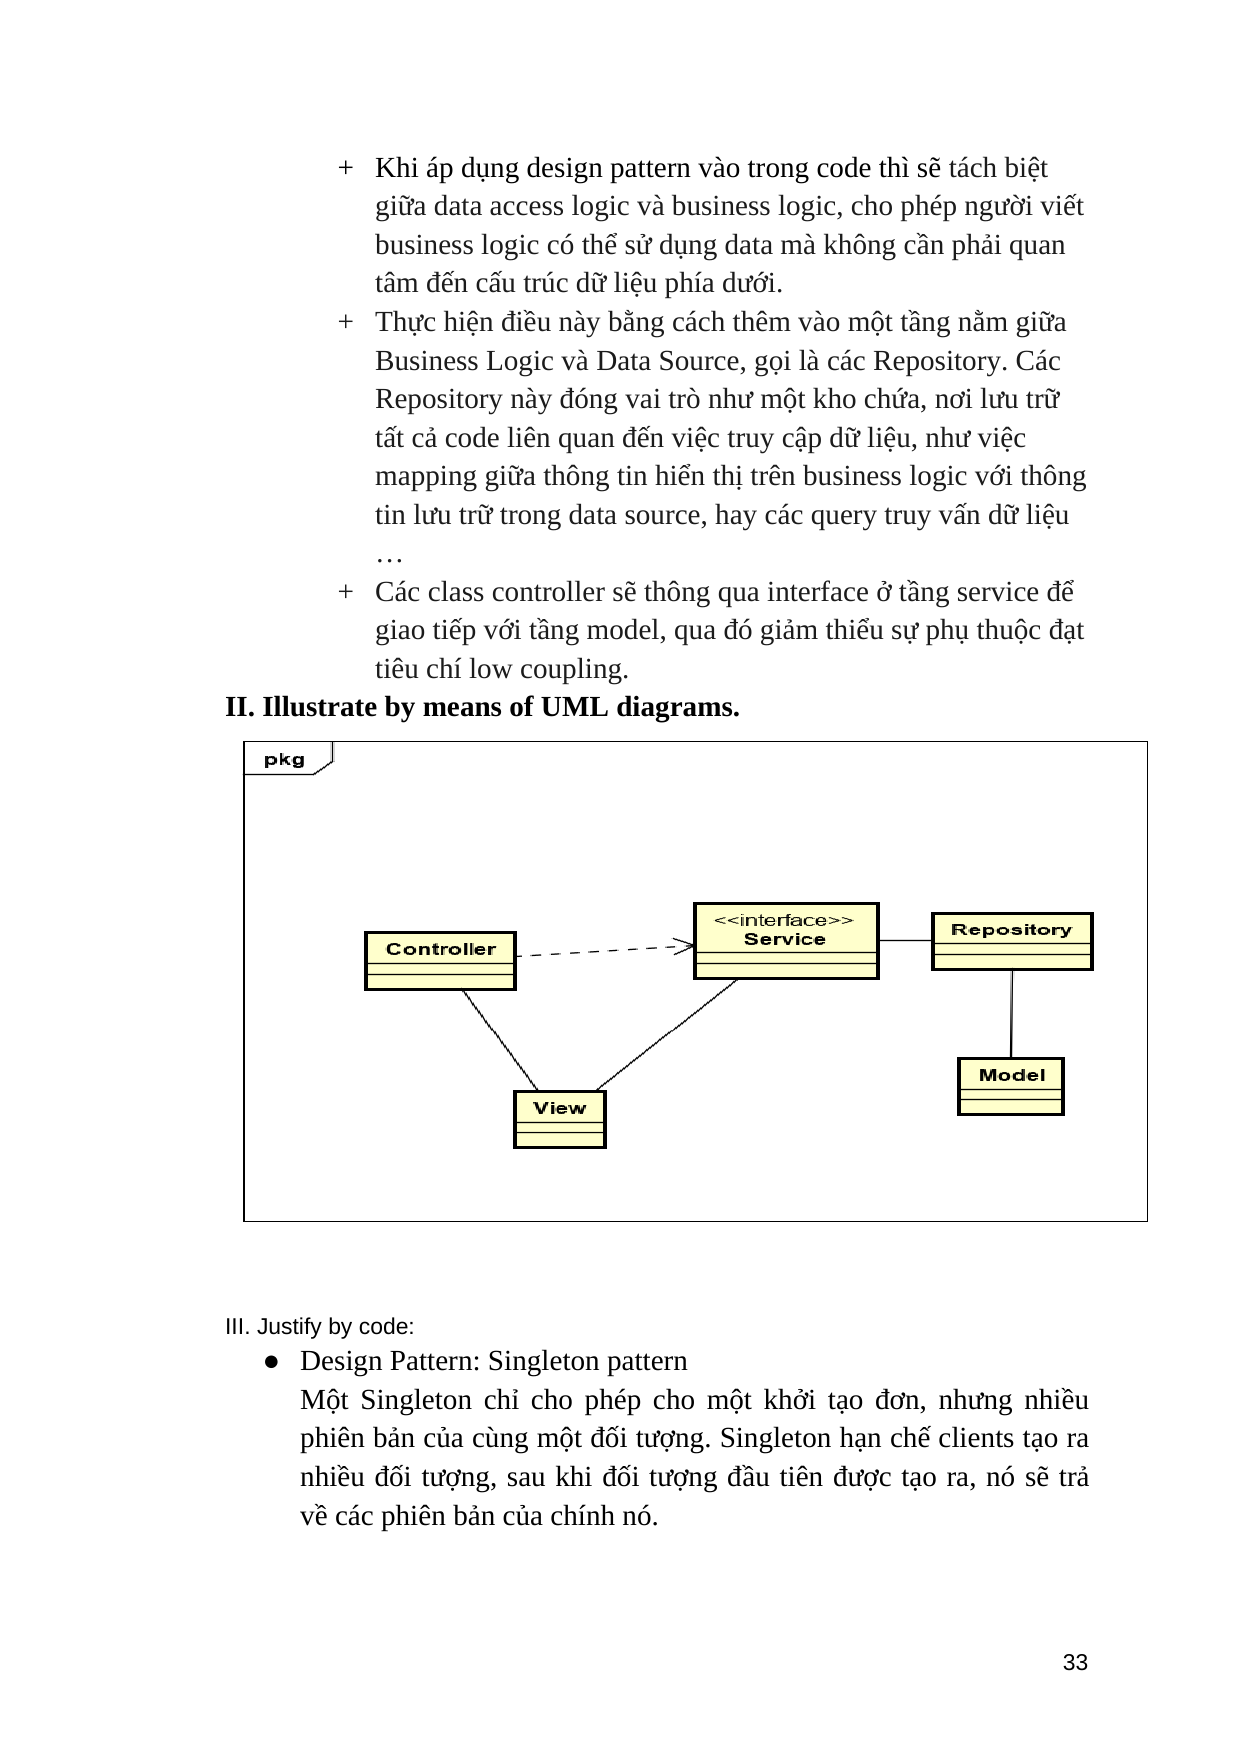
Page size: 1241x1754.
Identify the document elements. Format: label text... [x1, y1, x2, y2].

text II. Illustrate by means of UML diagrams. [150, 689, 1090, 723]
text Một Singleton chỉ cho phép cho một khởi tạo đơn, nhưng nhiều phiên bản của cùng một đối tượng. Singleton hạn chế clients tạo ra nhiều đối tượng, sau khi đối tượng đầu tiên được tạo ra, nó sẽ trả về các phiên bản của chính nó. [300, 1382, 1090, 1531]
list Khi áp dụng design pattern vào trong code thì sẽ tách biệt giữa data access logic và business logic, cho phép người viết business logic có thể sử dụng data mà không cần phải quan tâm đến cấu trúc dữ liệu phía dưới. [337, 150, 1090, 299]
picture [225, 728, 1166, 1233]
list Design Pattern: Singleton pattern [262, 1343, 1090, 1377]
list Thực hiện điều này bằng cách thêm vào một tầng nằm giữa Business Logic và Data Source, gọi là các Repository. Các Repository này đóng vai trò như một kho chứa, nơi lưu trữ tất cả code liên quan đến việc truy cập dữ liệu, như việc mapping giữa thông tin hiển thị trên business logic với thông tin lưu trữ trong data source, hay các query truy vấn dữ liệu … [337, 304, 1090, 569]
list Các class controller sẽ thông qua interface ở tầng service để giao tiếp với tầng model, qua đó giảm thiểu sự phụ thuộc đạt tiêu chí low coupling. [337, 574, 1090, 684]
